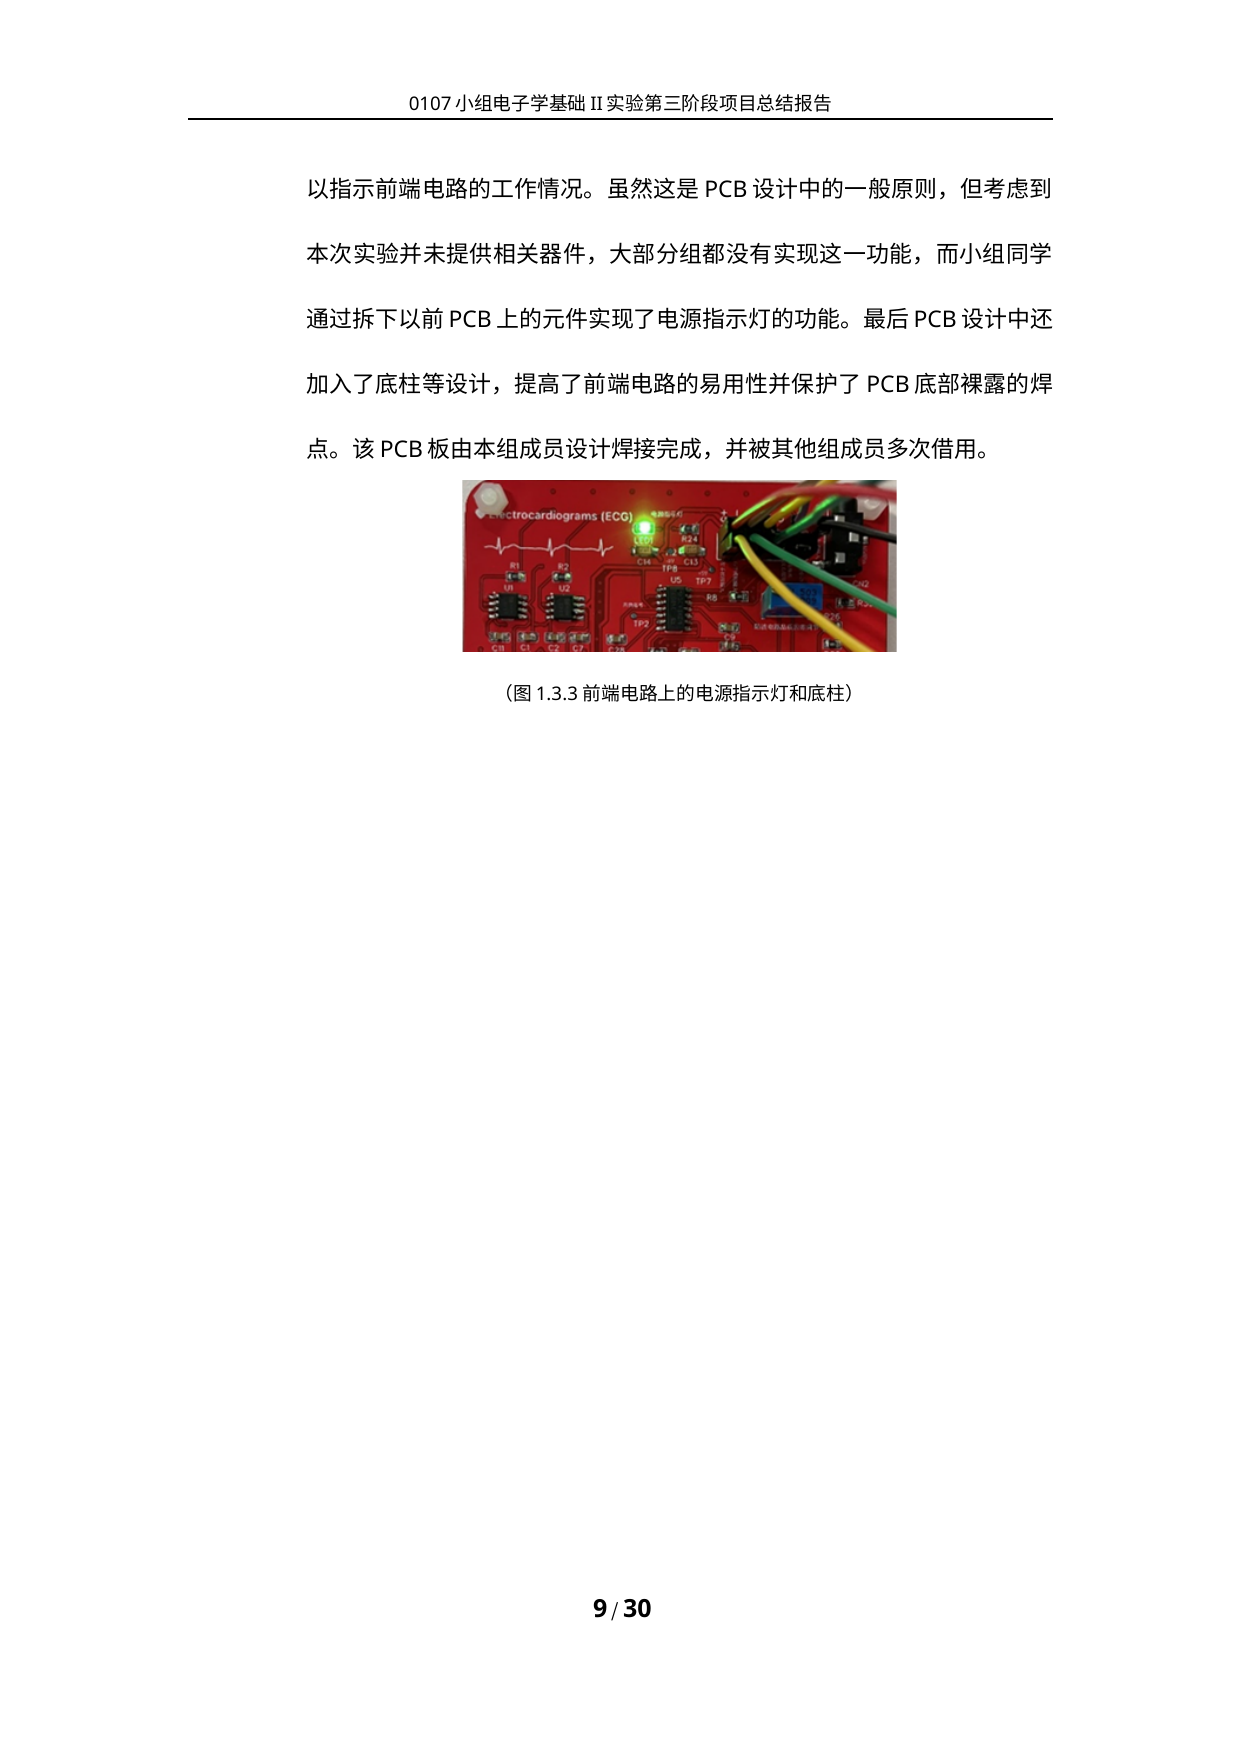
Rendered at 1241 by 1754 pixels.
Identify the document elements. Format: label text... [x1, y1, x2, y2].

list （图1.3.3 前端电路上的电源指示灯和底柱） [306, 676, 1053, 708]
picture [462, 480, 897, 652]
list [306, 156, 1053, 481]
